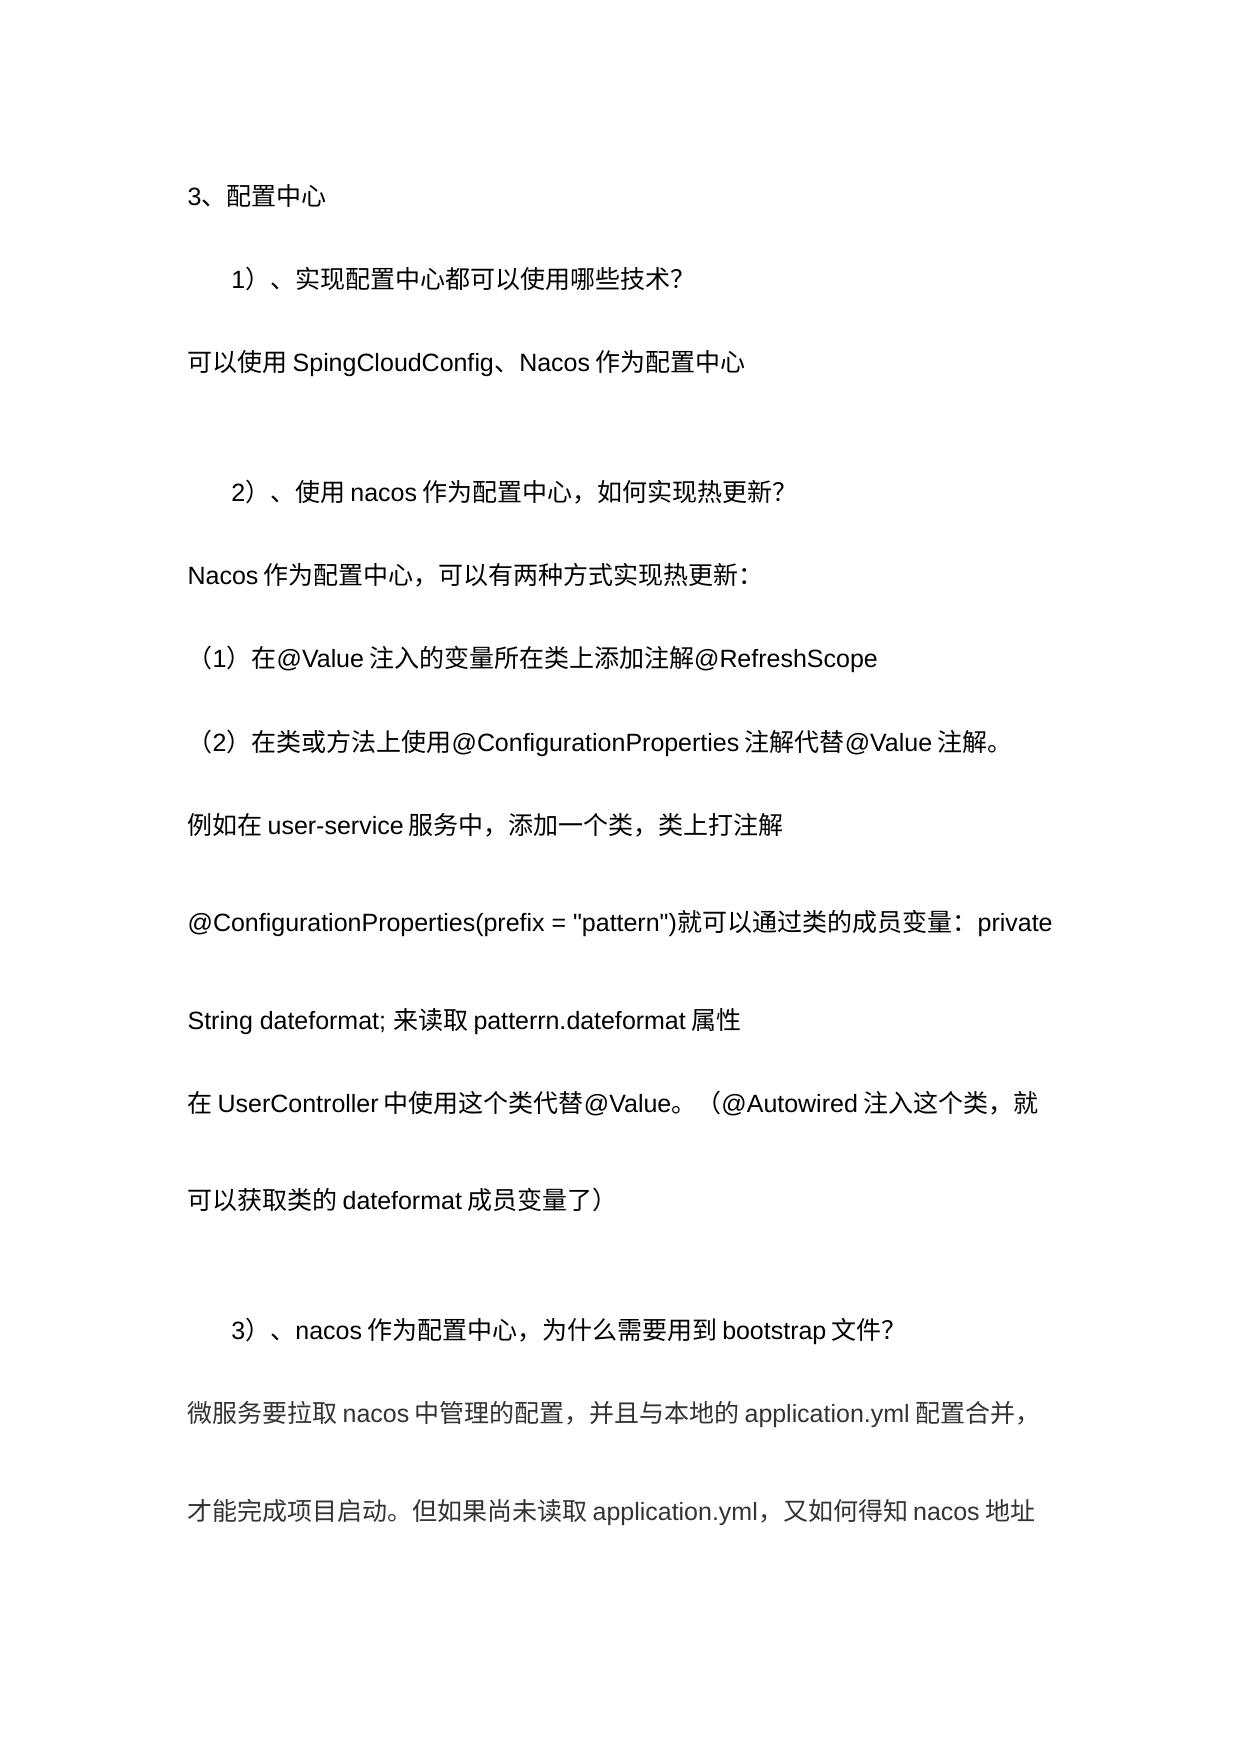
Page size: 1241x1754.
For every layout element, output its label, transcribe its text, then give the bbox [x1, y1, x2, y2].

text 可以使用SpingCloudConfig、Nacos作为配置中心 [187, 328, 1053, 393]
text （2）在类或方法上使用@ConfigurationProperties注解代替@Value注解。 [187, 708, 1053, 773]
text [187, 1379, 1053, 1542]
subtitle 1）、实现配置中心都可以使用哪些技术？ [187, 245, 1053, 310]
subtitle 2）、使用nacos作为配置中心，如何实现热更新？ [187, 458, 1053, 523]
text （1）在@Value注入的变量所在类上添加注解@RefreshScope [187, 624, 1053, 689]
text 在UserController中使用这个类代替@Value。（@Autowired注入这个类，就可以获取类的dateformat成员变量了） [187, 1069, 1053, 1231]
subtitle 3、配置中心 [187, 162, 1053, 227]
text Nacos作为配置中心，可以有两种方式实现热更新： [187, 541, 1053, 606]
subtitle 3）、nacos作为配置中心，为什么需要用到bootstrap文件？ [187, 1296, 1053, 1361]
text 例如在user-service服务中，添加一个类，类上打注解@ConfigurationProperties(prefix = "pattern")就可以通过类的成员变量：private String dateformat; 来读取patterrn.dateformat属性 [187, 791, 1053, 1051]
